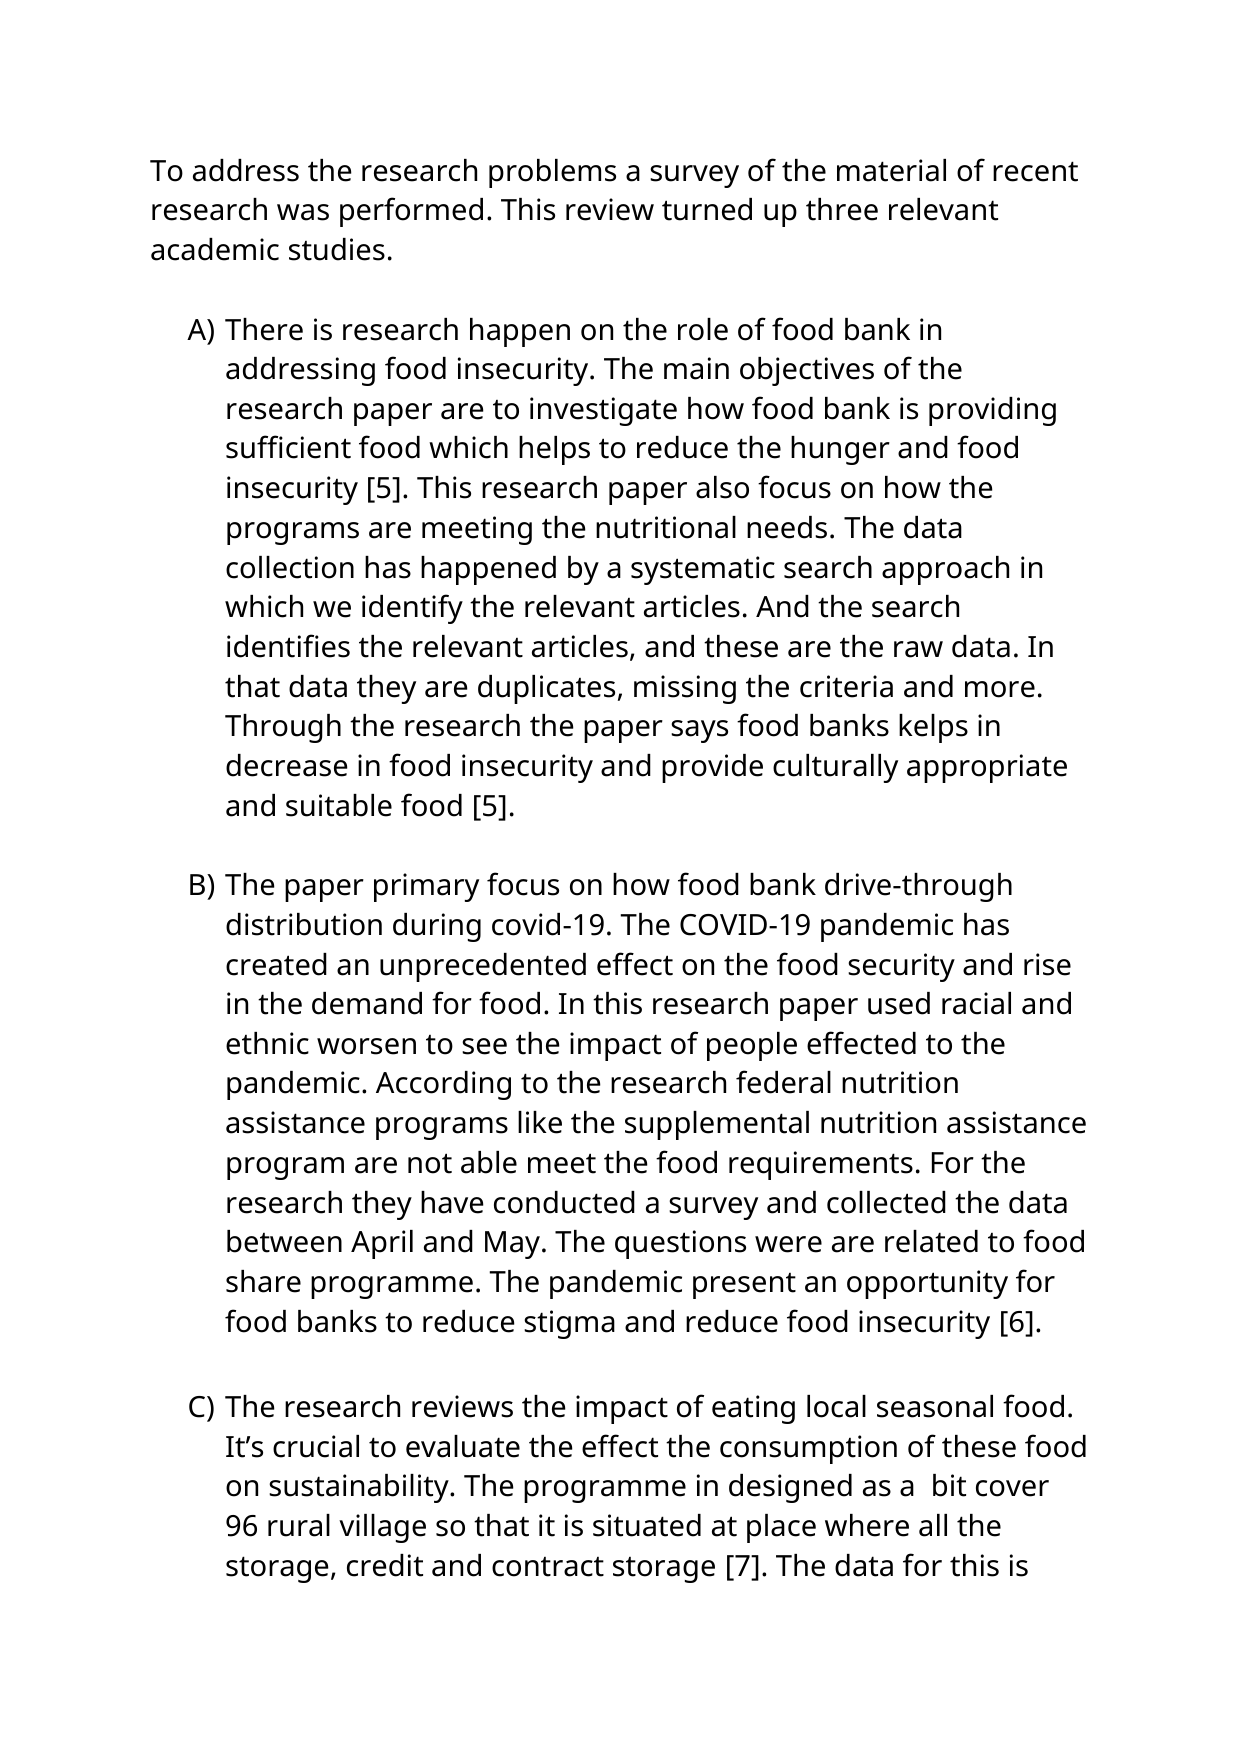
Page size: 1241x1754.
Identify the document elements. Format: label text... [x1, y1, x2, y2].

list There is research happen on the role of food bank in addressing food insecurity. The main objectives of the research paper are to investigate how food bank is providing sufficient food which helps to reduce the hunger and food insecurity . This research paper also focus on how the programs are meeting the nutritional needs. The data collection has happened by a systematic search approach in which we identify the relevant articles. And the search identifies the relevant articles, and these are the raw data. In that data they are duplicates, missing the criteria and more. Through the research the paper says food banks kelps in decrease in food insecurity and provide culturally appropriate and suitable food . [187, 309, 1090, 825]
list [187, 1386, 1090, 1585]
text To address the research problems a survey of the material of recent research was performed. This review turned up three relevant academic studies. [150, 150, 1090, 269]
list The paper primary focus on how food bank drive-through distribution during covid-19. The COVID-19 pandemic has created an unprecedented effect on the food security and rise in the demand for food. In this research paper used racial and ethnic worsen to see the impact of people effected to the pandemic. According to the research federal nutrition assistance programs like the supplemental nutrition assistance program are not able meet the food requirements. For the research they have conducted a survey and collected the data between April and May. The questions were are related to food share programme. The pandemic present an opportunity for food banks to reduce stigma and reduce food insecurity . [187, 864, 1090, 1341]
